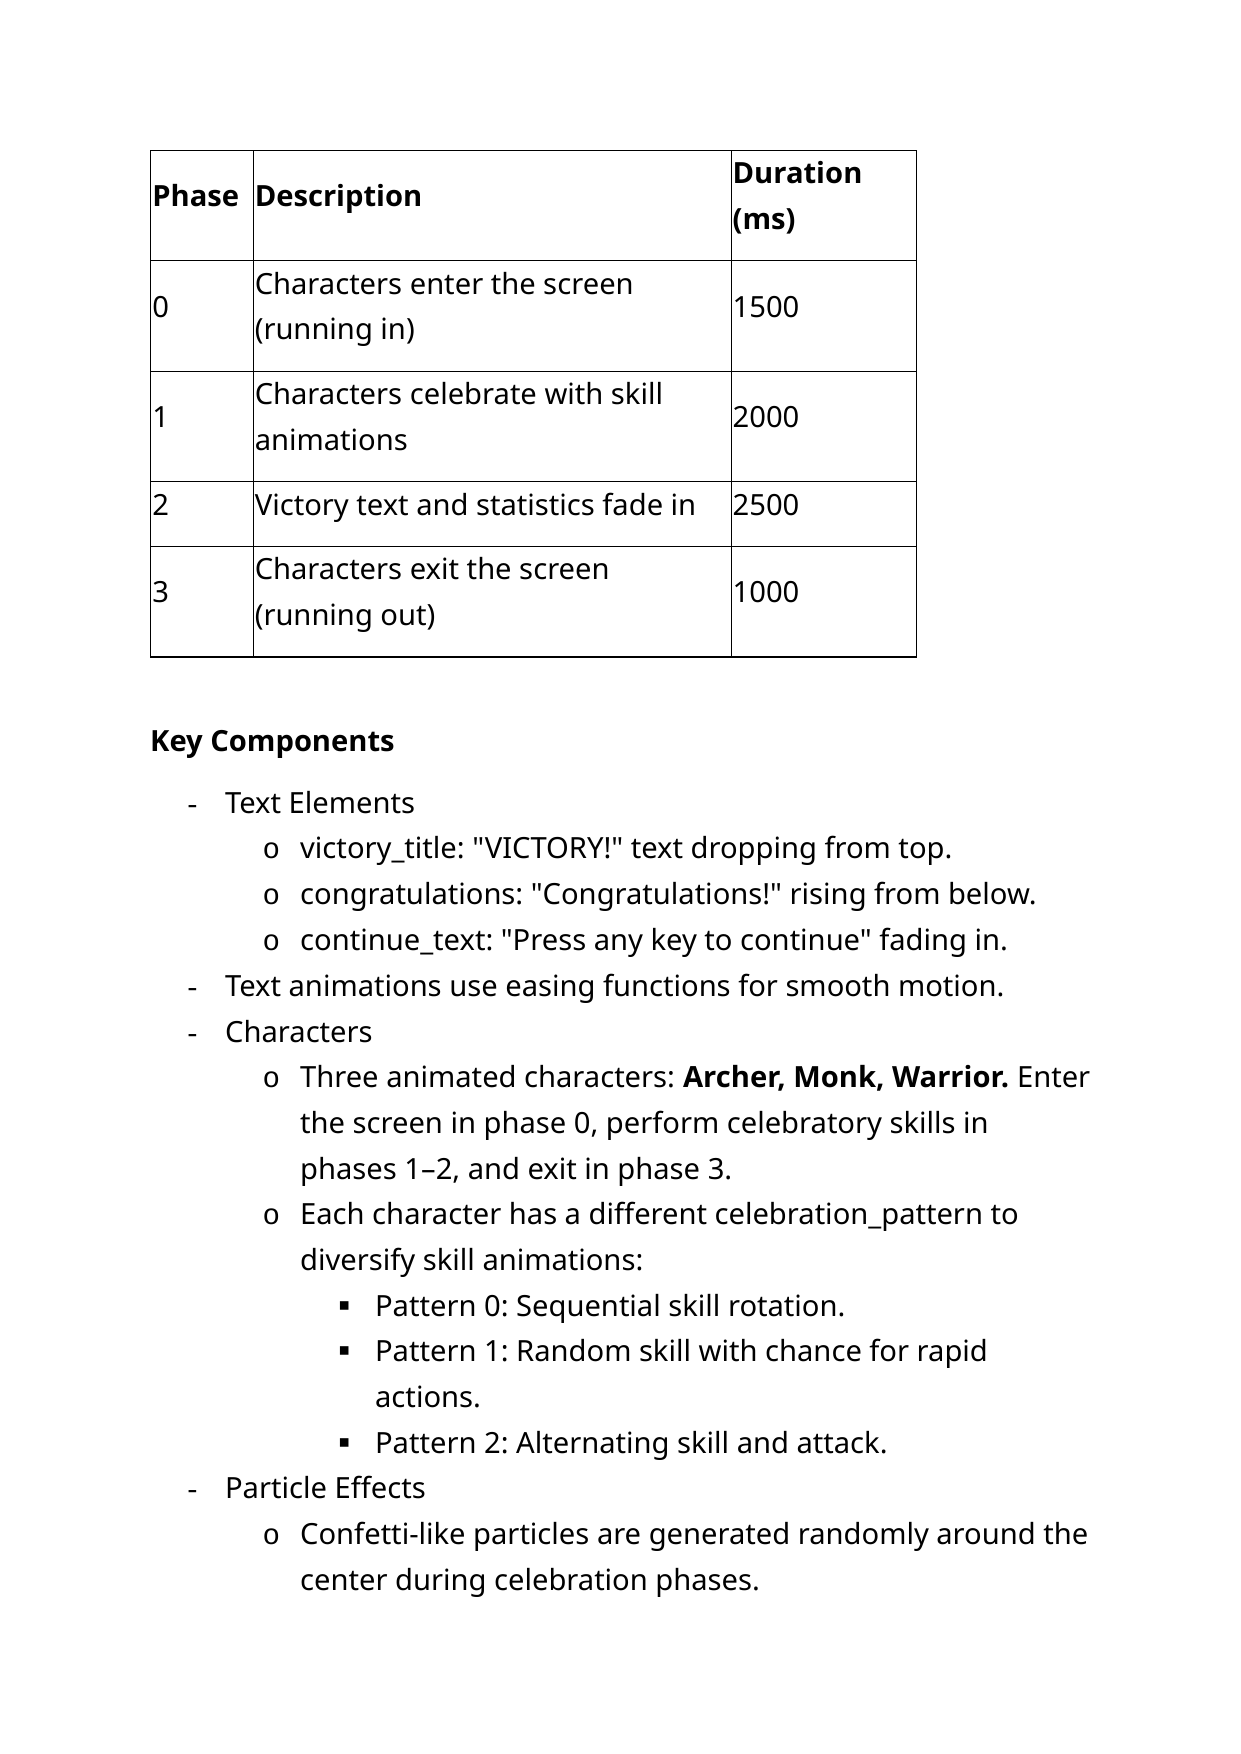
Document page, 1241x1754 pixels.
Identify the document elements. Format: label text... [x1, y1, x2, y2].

list Particle Effects [187, 1467, 1090, 1507]
list Text animations use easing functions for smooth motion. [187, 965, 1090, 1005]
list Text Elements [187, 782, 1090, 822]
table_cell Characters exit the screen (running out) [254, 547, 731, 656]
list Characters [187, 1011, 1090, 1051]
list Each character has a different celebration_pattern to diversify skill animations: [262, 1193, 1090, 1279]
list Pattern 0: Sequential skill rotation. [337, 1285, 1090, 1325]
list Confetti-like particles are generated randomly around the center during celebration phases. [262, 1513, 1090, 1599]
text Key Components [150, 720, 1090, 759]
list Three animated characters: Archer, Monk, Warrior. Enter the screen in phase 0, perform celebratory skills in phases 1–2, and exit in phase 3. [262, 1056, 1090, 1188]
table_cell 2000 [732, 372, 916, 481]
table_cell 3 [151, 547, 253, 656]
table_cell Characters enter the screen (running in) [254, 261, 731, 371]
list Pattern 1: Random skill with chance for rapid actions. [337, 1331, 1090, 1416]
table_header Duration (ms) [732, 151, 916, 260]
table_header Phase [151, 151, 253, 260]
table_cell 2500 [732, 482, 916, 546]
table_cell 0 [151, 261, 253, 371]
table_cell Characters celebrate with skill animations [254, 372, 731, 481]
table_cell 1500 [732, 261, 916, 371]
table_cell Victory text and statistics fade in [254, 482, 731, 546]
list continue_text: "Press any key to continue" fading in. [262, 919, 1090, 959]
list Pattern 2: Alternating skill and attack. [337, 1422, 1090, 1462]
list victory_title: "VICTORY!" text dropping from top. [262, 828, 1090, 868]
table_cell 2 [151, 482, 253, 546]
list congratulations: "Congratulations!" rising from below. [262, 873, 1090, 913]
table_header Description [254, 151, 731, 260]
table_cell 1000 [732, 547, 916, 656]
table_cell 1 [151, 372, 253, 481]
